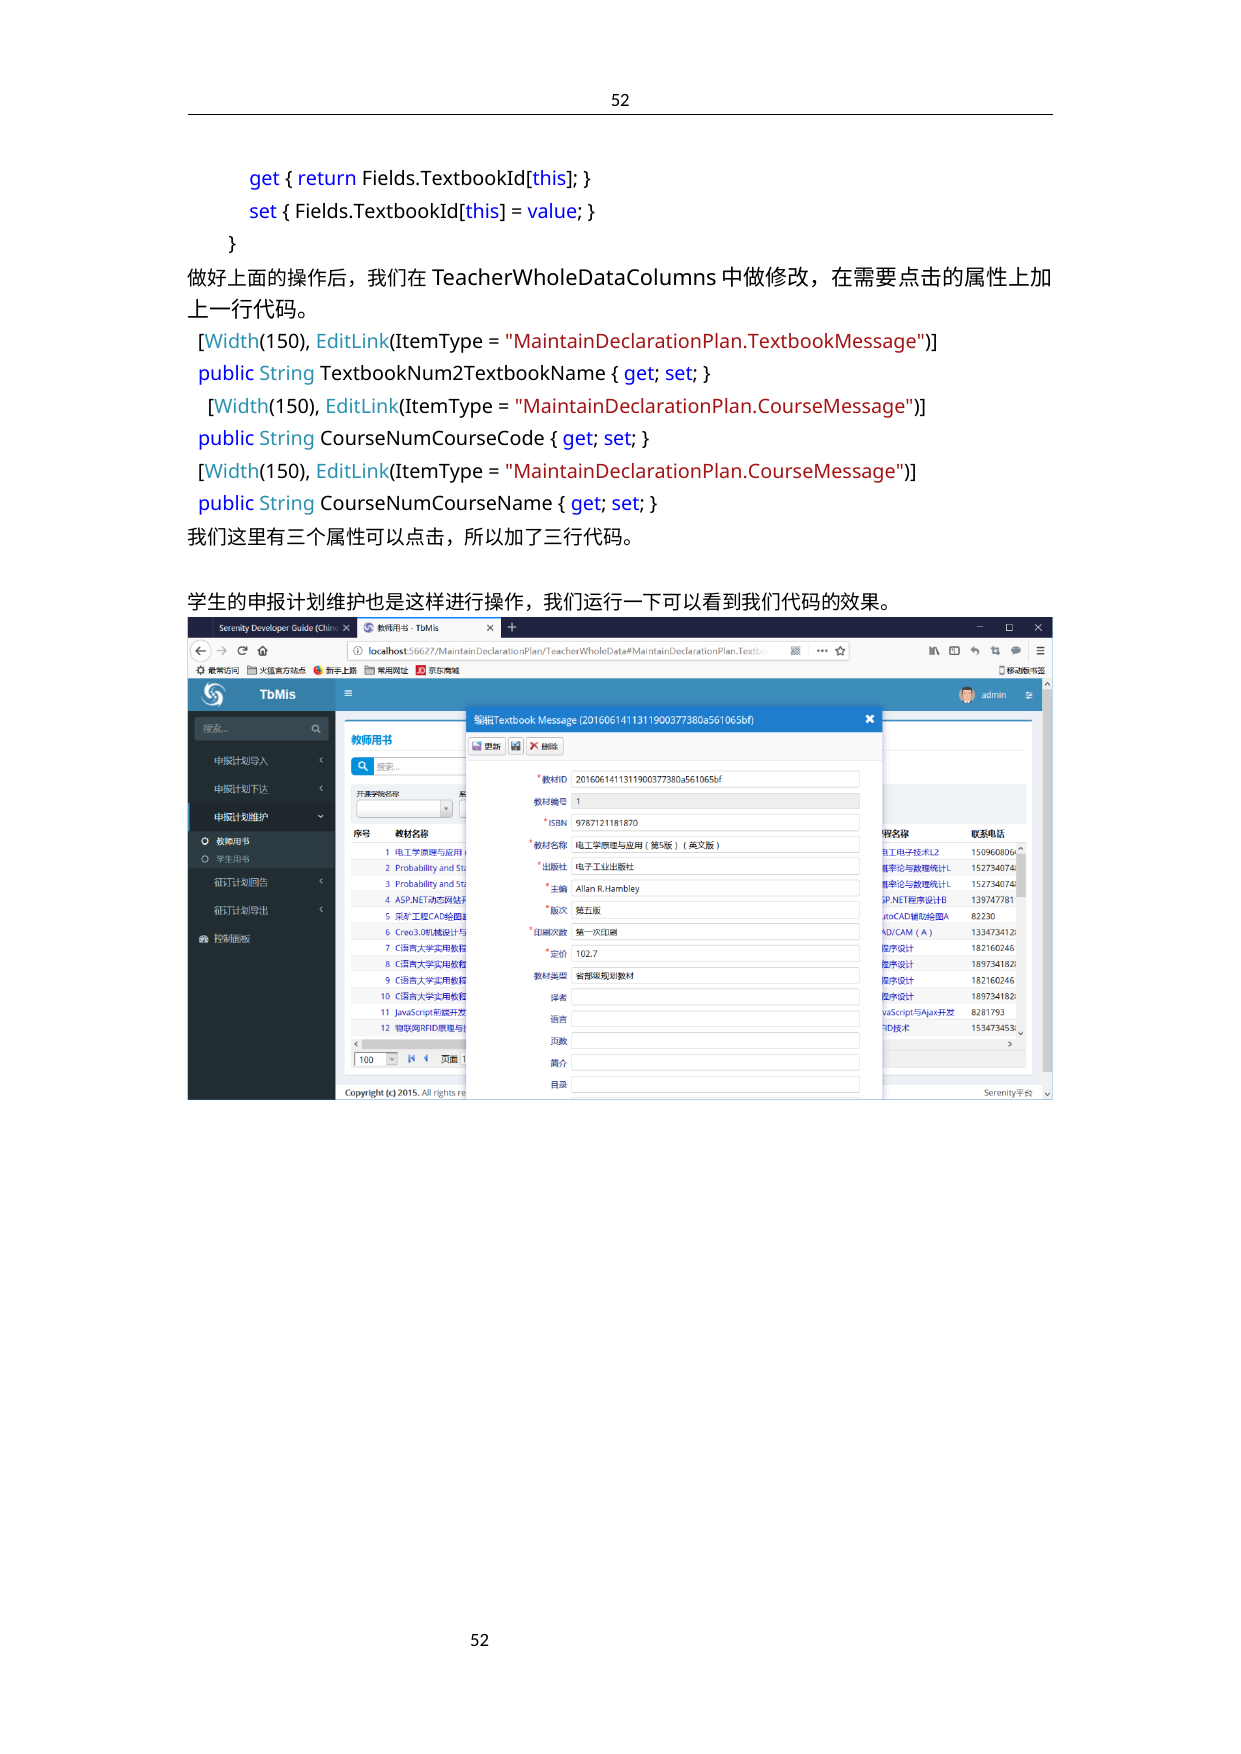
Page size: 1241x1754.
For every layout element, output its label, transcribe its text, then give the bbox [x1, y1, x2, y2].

text 我们这里有三个属性可以点击，所以加了三行代码。 [187, 519, 1053, 552]
text set { Fields.TextbookId[this] = value; } [187, 194, 1053, 227]
text } [187, 227, 1053, 259]
text public String TextbookNum2TextbookName { get; set; } [187, 357, 1053, 389]
text 做好上面的操作后，我们在TeacherWholeDataColumns中做修改，在需要点击的属性上加上一行代码。 [187, 259, 1053, 324]
text get { return Fields.TextbookId[this]; } [187, 162, 1053, 194]
text [Width(150), EditLink(ItemType = "MaintainDeclarationPlan.TextbookMessage")] [187, 324, 1053, 357]
picture [187, 617, 1053, 1100]
text 学生的申报计划维护也是这样进行操作，我们运行一下可以看到我们代码的效果。 [187, 584, 1053, 617]
text [Width(150), EditLink(ItemType = "MaintainDeclarationPlan.CourseMessage")] [187, 389, 1053, 422]
text public String CourseNumCourseName { get; set; } [187, 487, 1053, 519]
text public String CourseNumCourseCode { get; set; } [187, 422, 1053, 454]
text [Width(150), EditLink(ItemType = "MaintainDeclarationPlan.CourseMessage")] [187, 454, 1053, 487]
